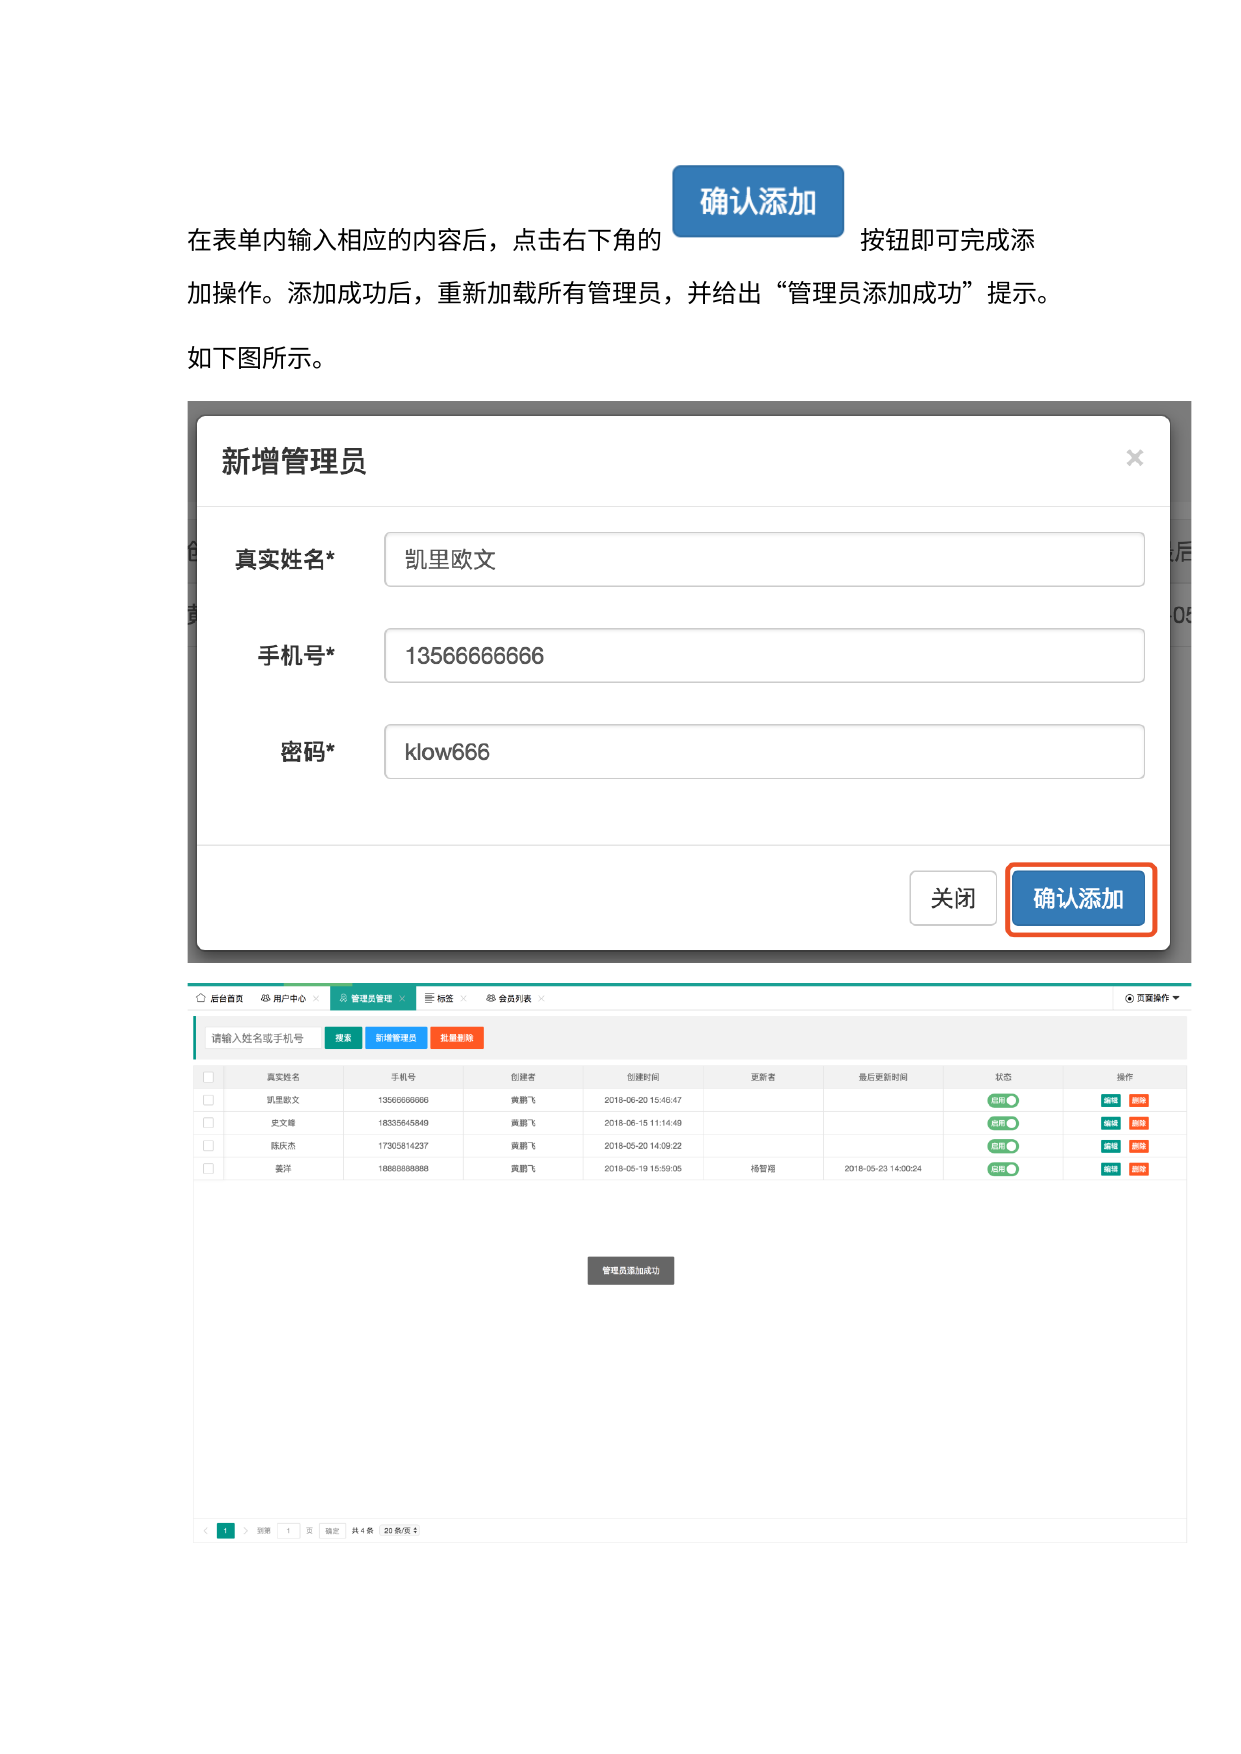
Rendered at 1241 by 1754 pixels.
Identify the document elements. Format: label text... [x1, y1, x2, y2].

picture [187, 983, 1192, 1551]
picture [187, 401, 1192, 963]
picture [662, 162, 861, 248]
text 在表单内输入相应的内容后，点击右下角的按钮即可完成添加操作。添加成功后，重新加载所有管理员，并给出“管理员添加成功”提示。如下图所示。 [187, 162, 1053, 389]
